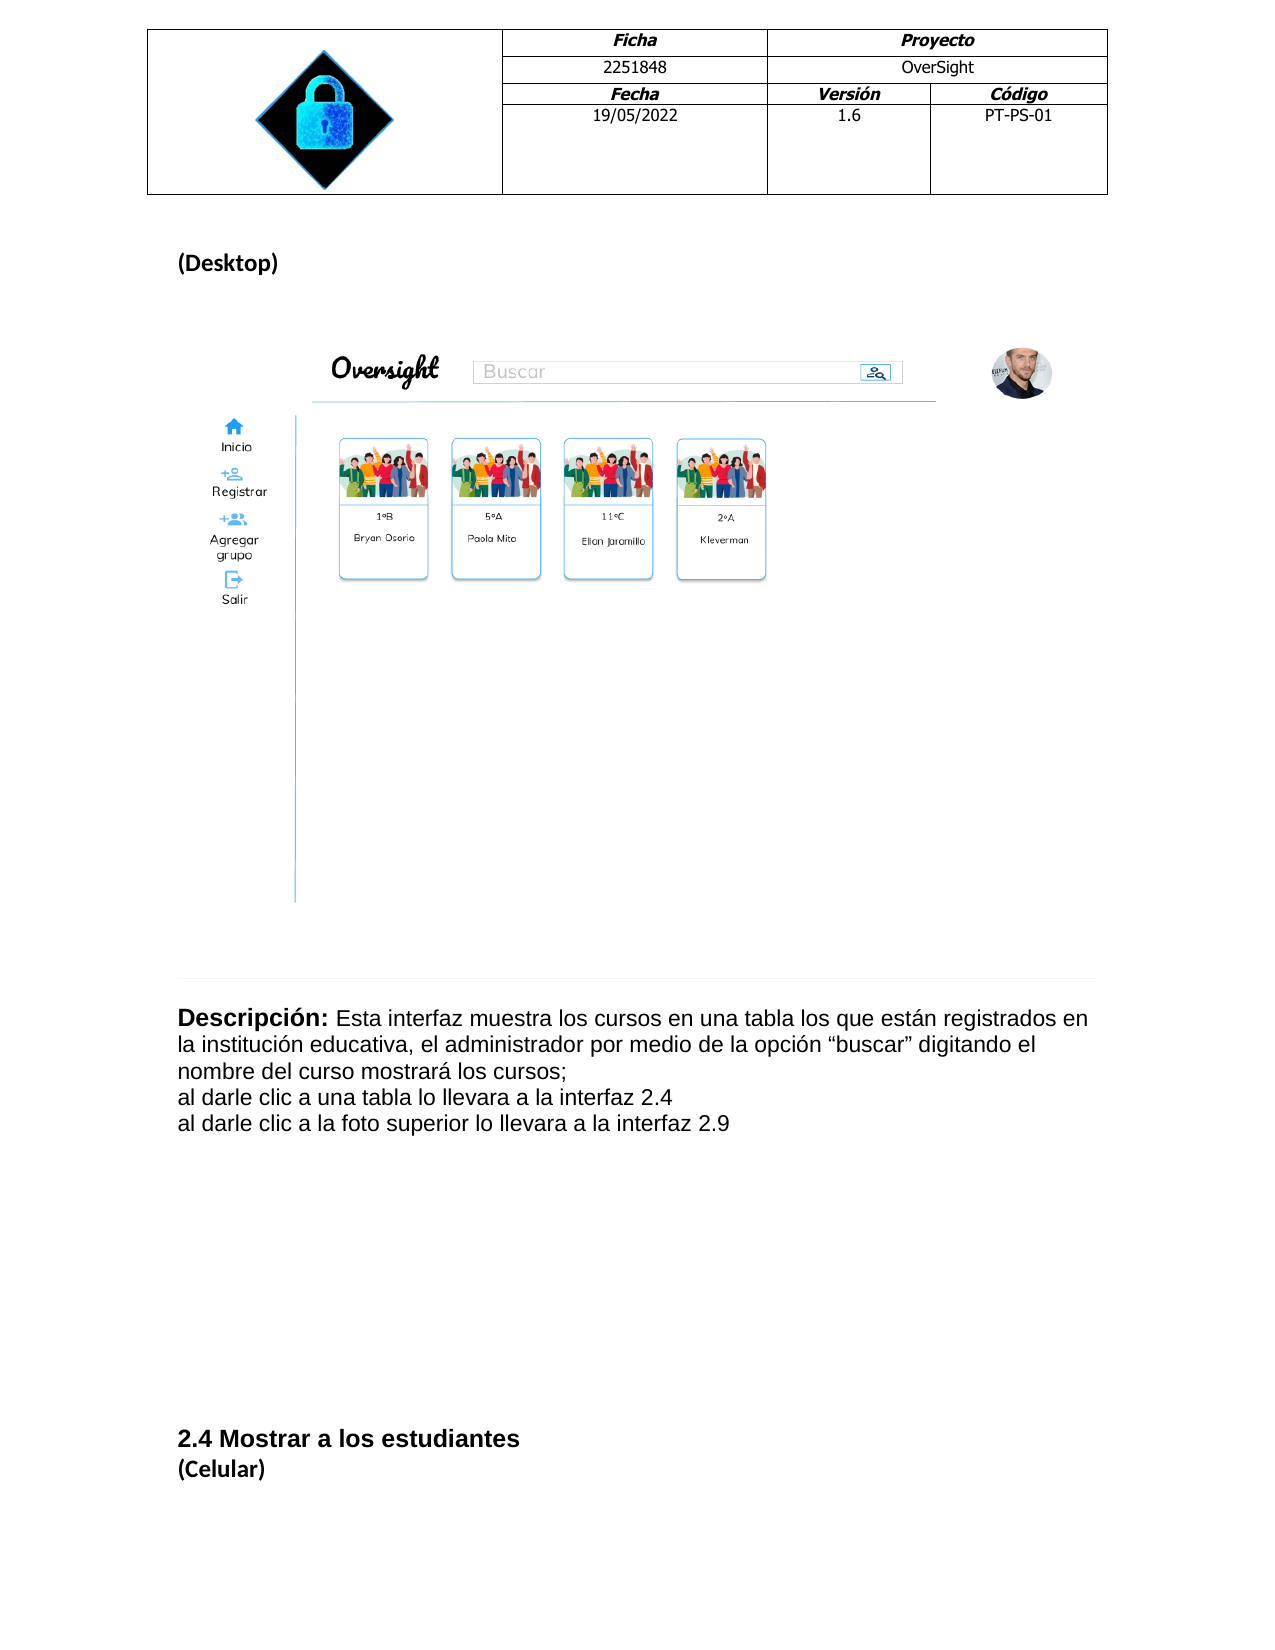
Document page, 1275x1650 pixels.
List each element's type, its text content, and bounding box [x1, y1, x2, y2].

text (Desktop) [177, 247, 1098, 277]
picture [246, 50, 404, 194]
text (Celular) [177, 1453, 1098, 1483]
text al darle clic a la foto superior lo llevara a la interfaz 2.9 [177, 1110, 1098, 1137]
text Descripción: Esta interfaz muestra los cursos en una tabla los que están registrados en la institución educativa, el administrador por medio de la opción “buscar” digitando el nombre del curso mostrará los cursos; [177, 1002, 1098, 1084]
text al darle clic a una tabla lo llevara a la interfaz 2.4 [177, 1084, 1098, 1110]
picture [177, 320, 1098, 979]
text 2.4 Mostrar a los estudiantes [177, 1424, 1098, 1453]
